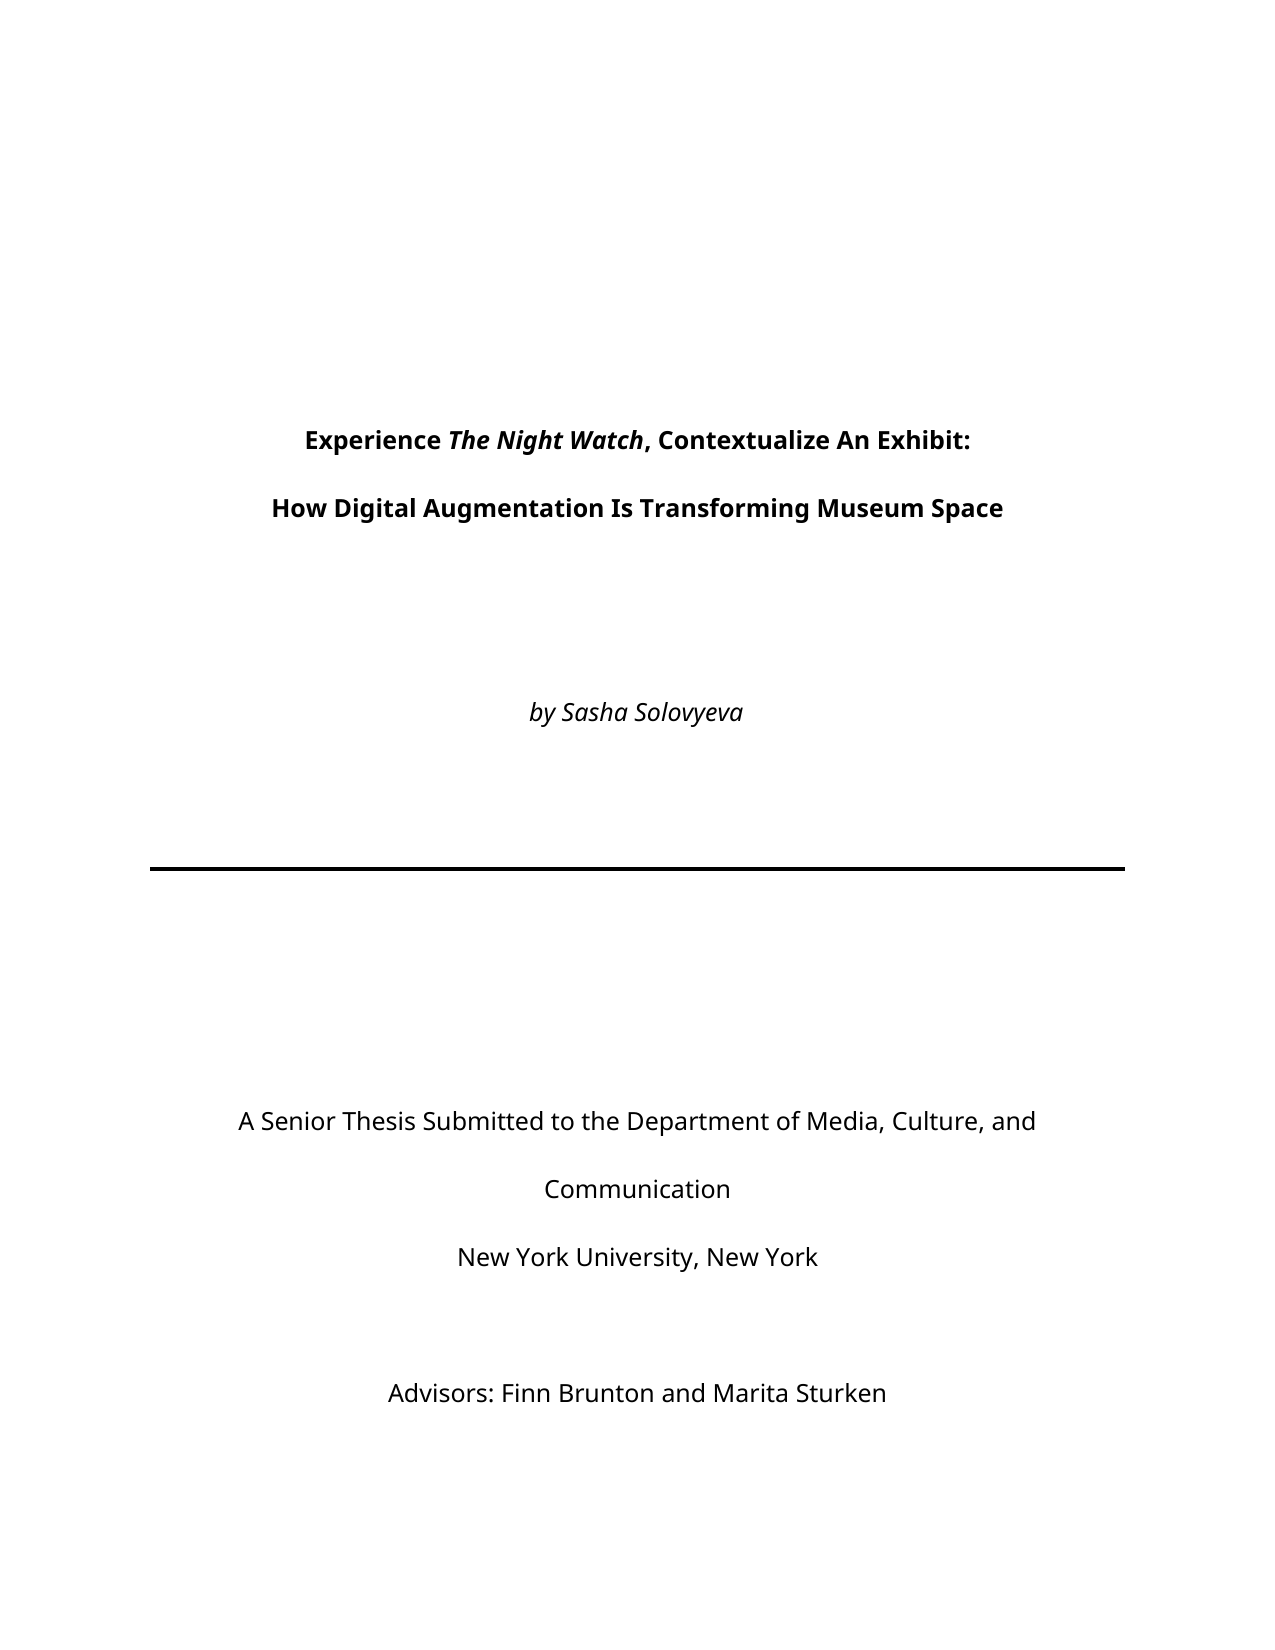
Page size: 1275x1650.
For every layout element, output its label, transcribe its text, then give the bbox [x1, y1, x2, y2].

text New York University, New York [150, 1240, 1125, 1274]
text Advisors: Finn Brunton and Marita Sturken [150, 1376, 1125, 1410]
text Experience The Night Watch, Contextualize An Exhibit: [150, 422, 1125, 457]
text A Senior Thesis Submitted to the Department of Media, Culture, and Communication [150, 1104, 1125, 1206]
text by Sasha Solovyeva [150, 695, 1125, 729]
text How Digital Augmentation Is Transforming Museum Space [150, 491, 1125, 525]
